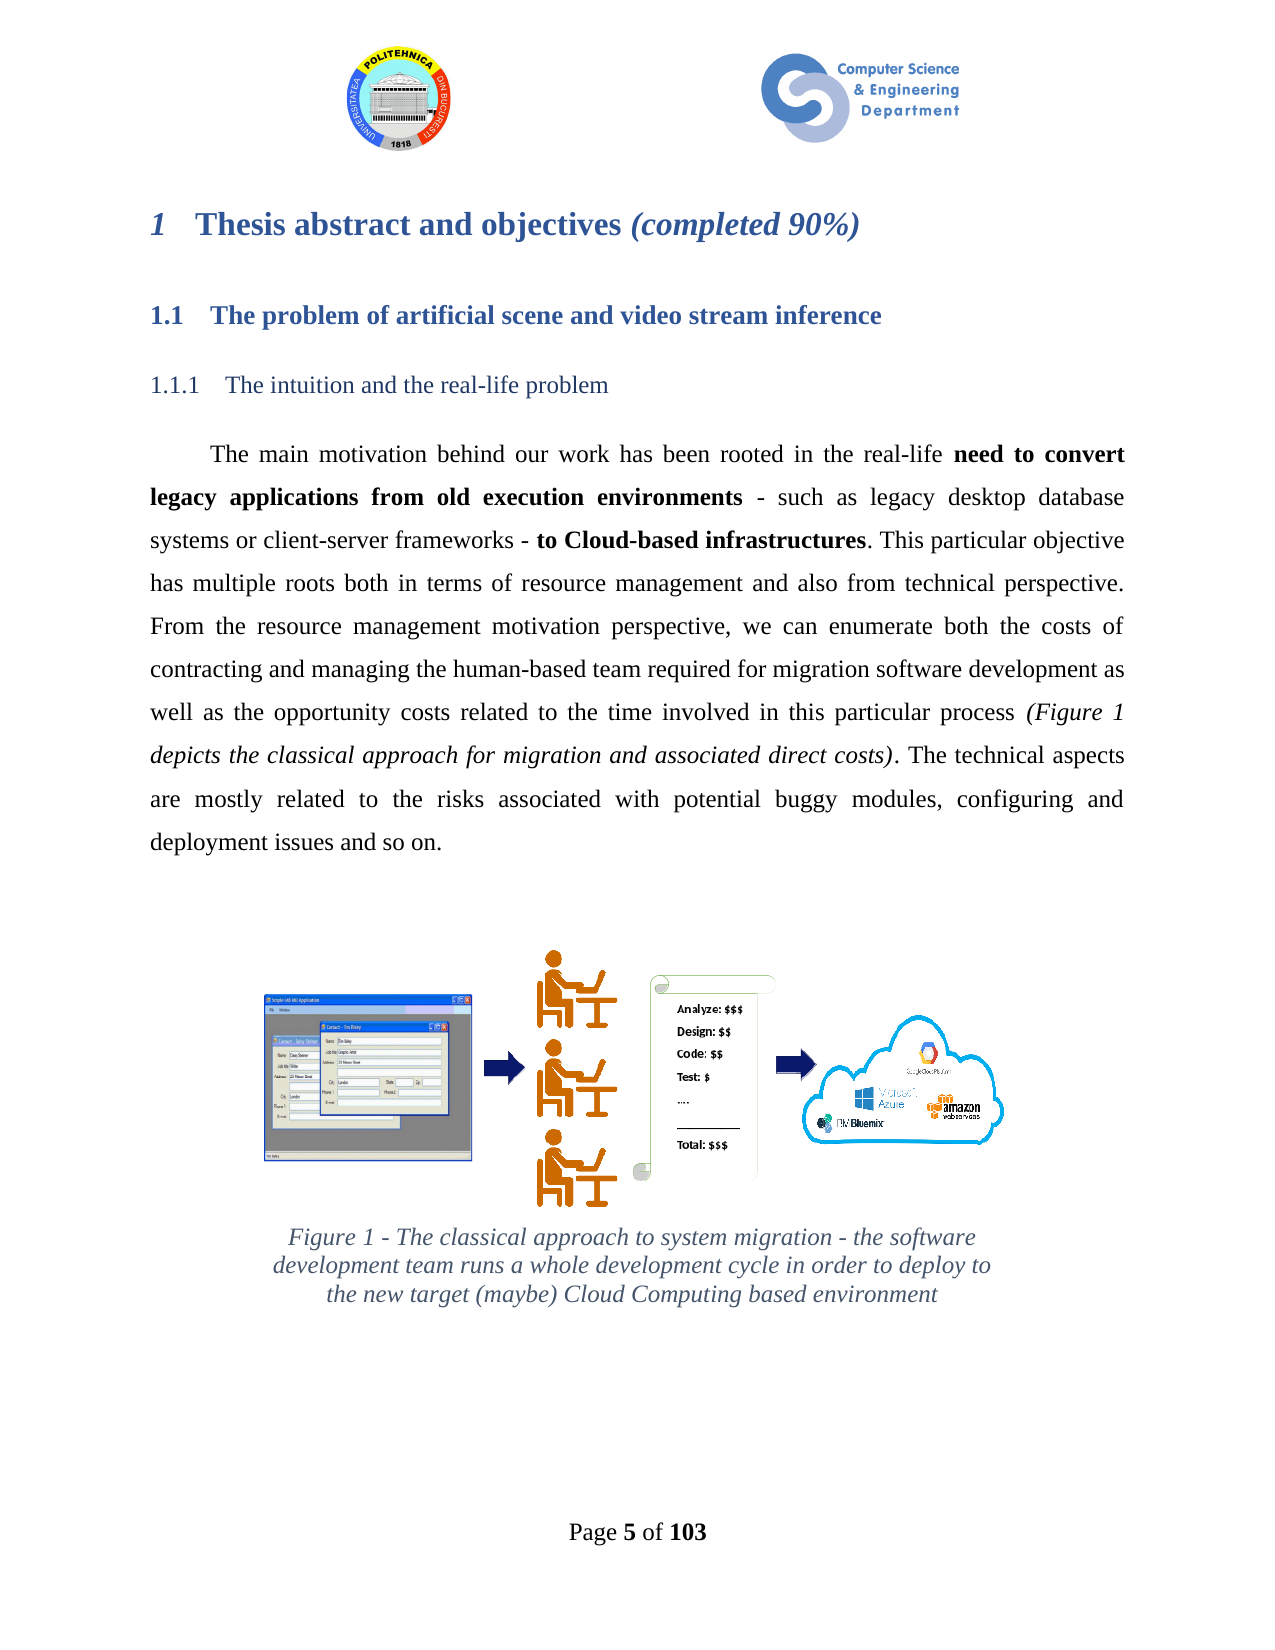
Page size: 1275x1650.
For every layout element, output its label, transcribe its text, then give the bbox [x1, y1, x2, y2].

text The main motivation behind our work has been rooted in the real-life need to convert legacy applications from old execution environments - such as legacy desktop database systems or client-server frameworks - to Cloud-based infrastructures. This particular objective has multiple roots both in terms of resource management and also from technical perspective. From the resource management motivation perspective, we can enumerate both the costs of contracting and managing the human-based team required for migration software development as well as the opportunity costs related to the time involved in this particular process (Figure 1 depicts the classical approach for migration and associated direct costs). The technical aspects are mostly related to the risks associated with potential buggy modules, configuring and deployment issues and so on. [150, 439, 1125, 856]
subtitle Thesis abstract and objectives (completed 90%) [150, 204, 1125, 242]
picture [760, 53, 963, 144]
picture [346, 46, 451, 151]
subtitle The problem of artificial scene and video stream inference [150, 299, 1125, 330]
subtitle The intuition and the real-life problem [150, 371, 1125, 399]
